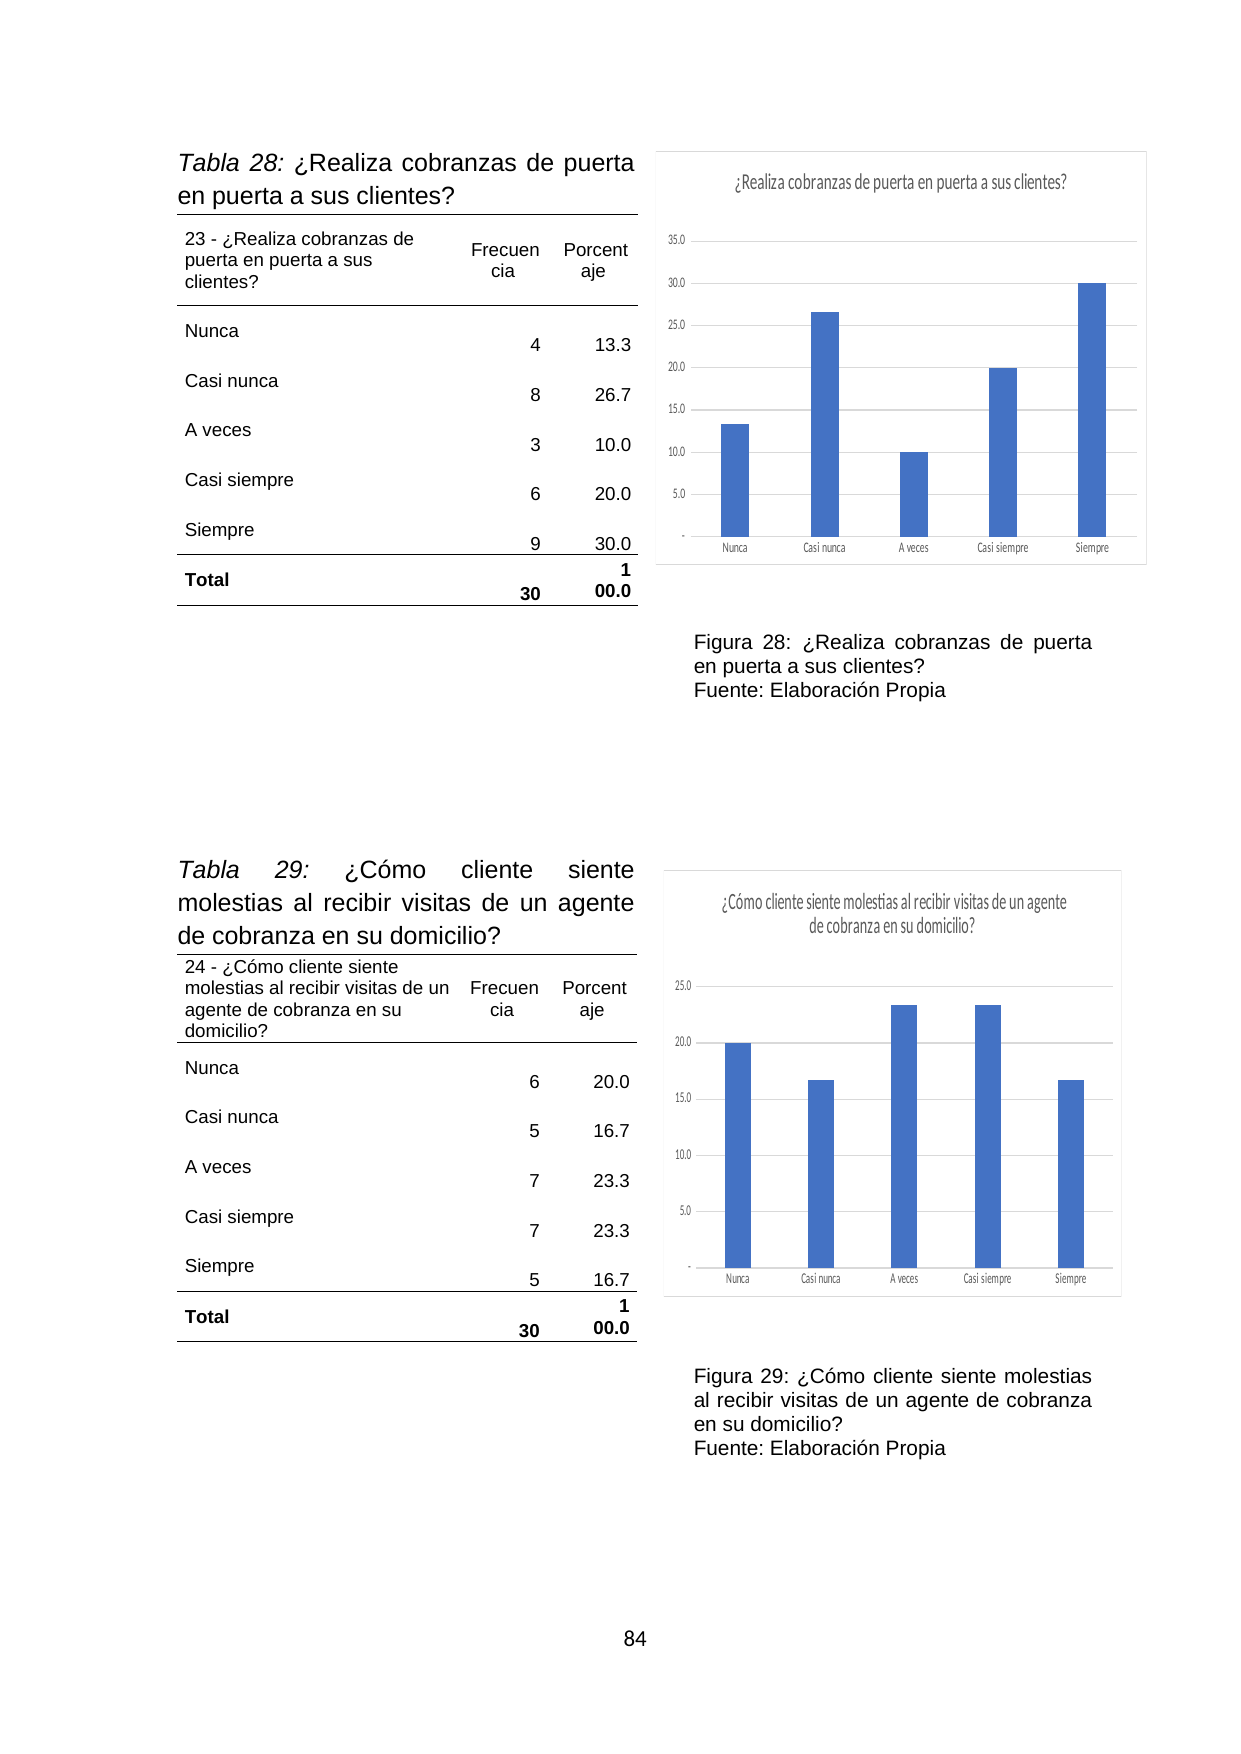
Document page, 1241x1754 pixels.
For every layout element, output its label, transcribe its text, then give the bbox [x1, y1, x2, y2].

text Fuente: Elaboración Propia [693, 678, 1092, 702]
text Fuente: Elaboración Propia [693, 1436, 1092, 1460]
